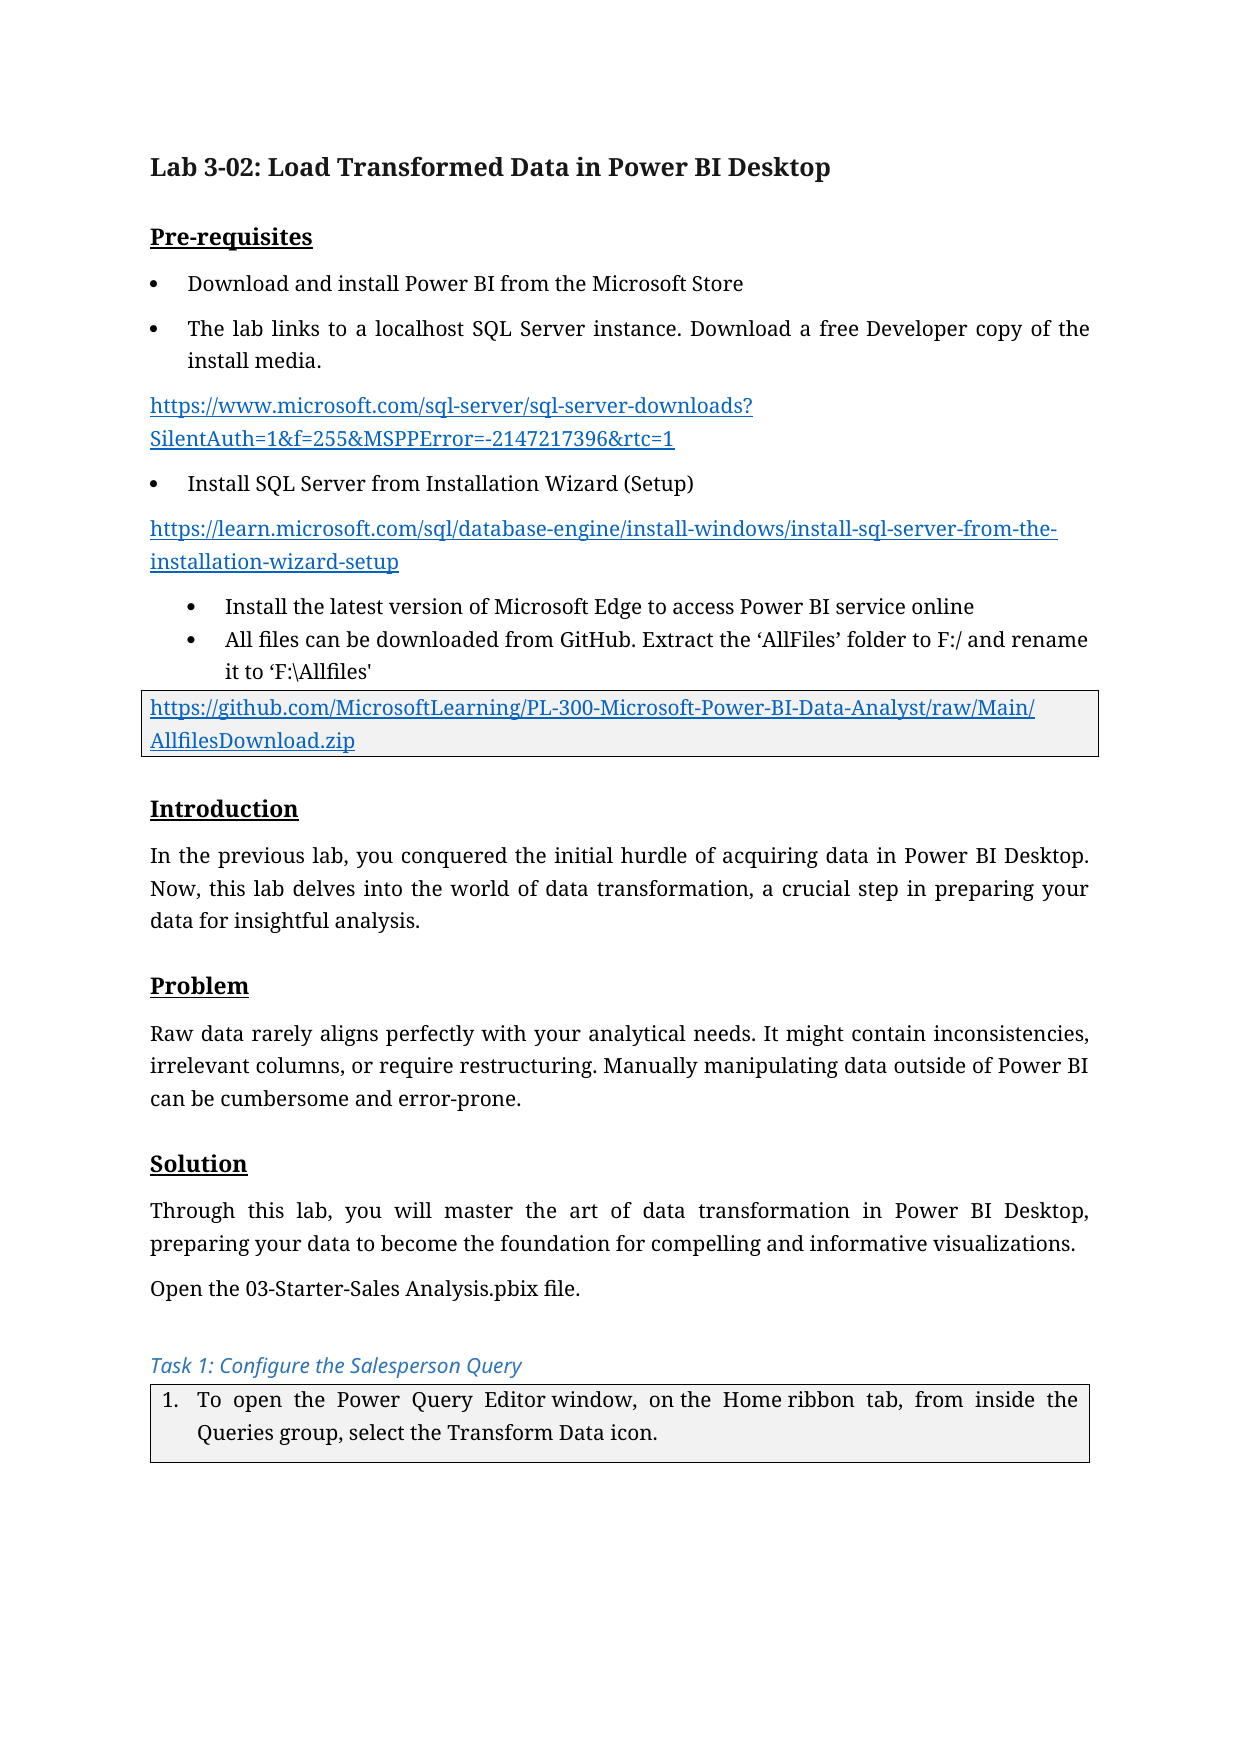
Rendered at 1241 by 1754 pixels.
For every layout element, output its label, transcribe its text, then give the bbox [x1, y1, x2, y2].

subtitle Pre-requisites [150, 220, 1090, 252]
text https://www.microsoft.com/sql-server/sql-server-downloads?SilentAuth=1&f=255&MSPPError=-2147217396&rtc=1 [150, 392, 1090, 453]
list Install SQL Server from Installation Wizard (Setup) [150, 469, 1090, 498]
subtitle Introduction [150, 793, 1090, 824]
text Raw data rarely aligns perfectly with your analytical needs. It might contain inconsistencies, irrelevant columns, or require restructuring. Manually manipulating data outside of Power BI can be cumbersome and error-prone. [150, 1019, 1090, 1112]
subtitle Problem [150, 970, 1090, 1001]
list Install the latest version of Microsoft Edge to access Power BI service online [187, 592, 1090, 621]
list Download and install Power BI from the Microsoft Store [150, 269, 1090, 297]
subtitle Lab 3-02: Load Transformed Data in Power BI Desktop [150, 150, 1077, 184]
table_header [151, 1385, 1089, 1462]
text Through this lab, you will master the art of data transformation in Power BI Desktop, preparing your data to become the foundation for compelling and informative visualizations. [150, 1196, 1090, 1257]
list The lab links to a localhost SQL Server instance. Download a free Developer copy of the install media. [150, 314, 1090, 375]
text Open the 03-Starter-Sales Analysis.pbix file. [150, 1274, 1090, 1302]
list All files can be downloaded from GitHub. Extract the ‘AllFiles’ folder to F:/ and rename it to ‘F:\Allfiles' [187, 625, 1090, 686]
text In the previous lab, you conquered the initial hurdle of acquiring data in Power BI Desktop. Now, this lab delves into the world of data transformation, a crucial step in preparing your data for insightful analysis. [150, 841, 1090, 935]
text https://github.com/MicrosoftLearning/PL-300-Microsoft-Power-BI-Data-Analyst/raw/Main/AllfilesDownload.zip [142, 691, 1098, 756]
subtitle Solution [150, 1148, 1090, 1179]
text https://learn.microsoft.com/sql/database-engine/install-windows/install-sql-server-from-the-installation-wizard-setup [150, 514, 1090, 576]
subtitle Task 1: Configure the Salesperson Query [150, 1352, 1090, 1380]
